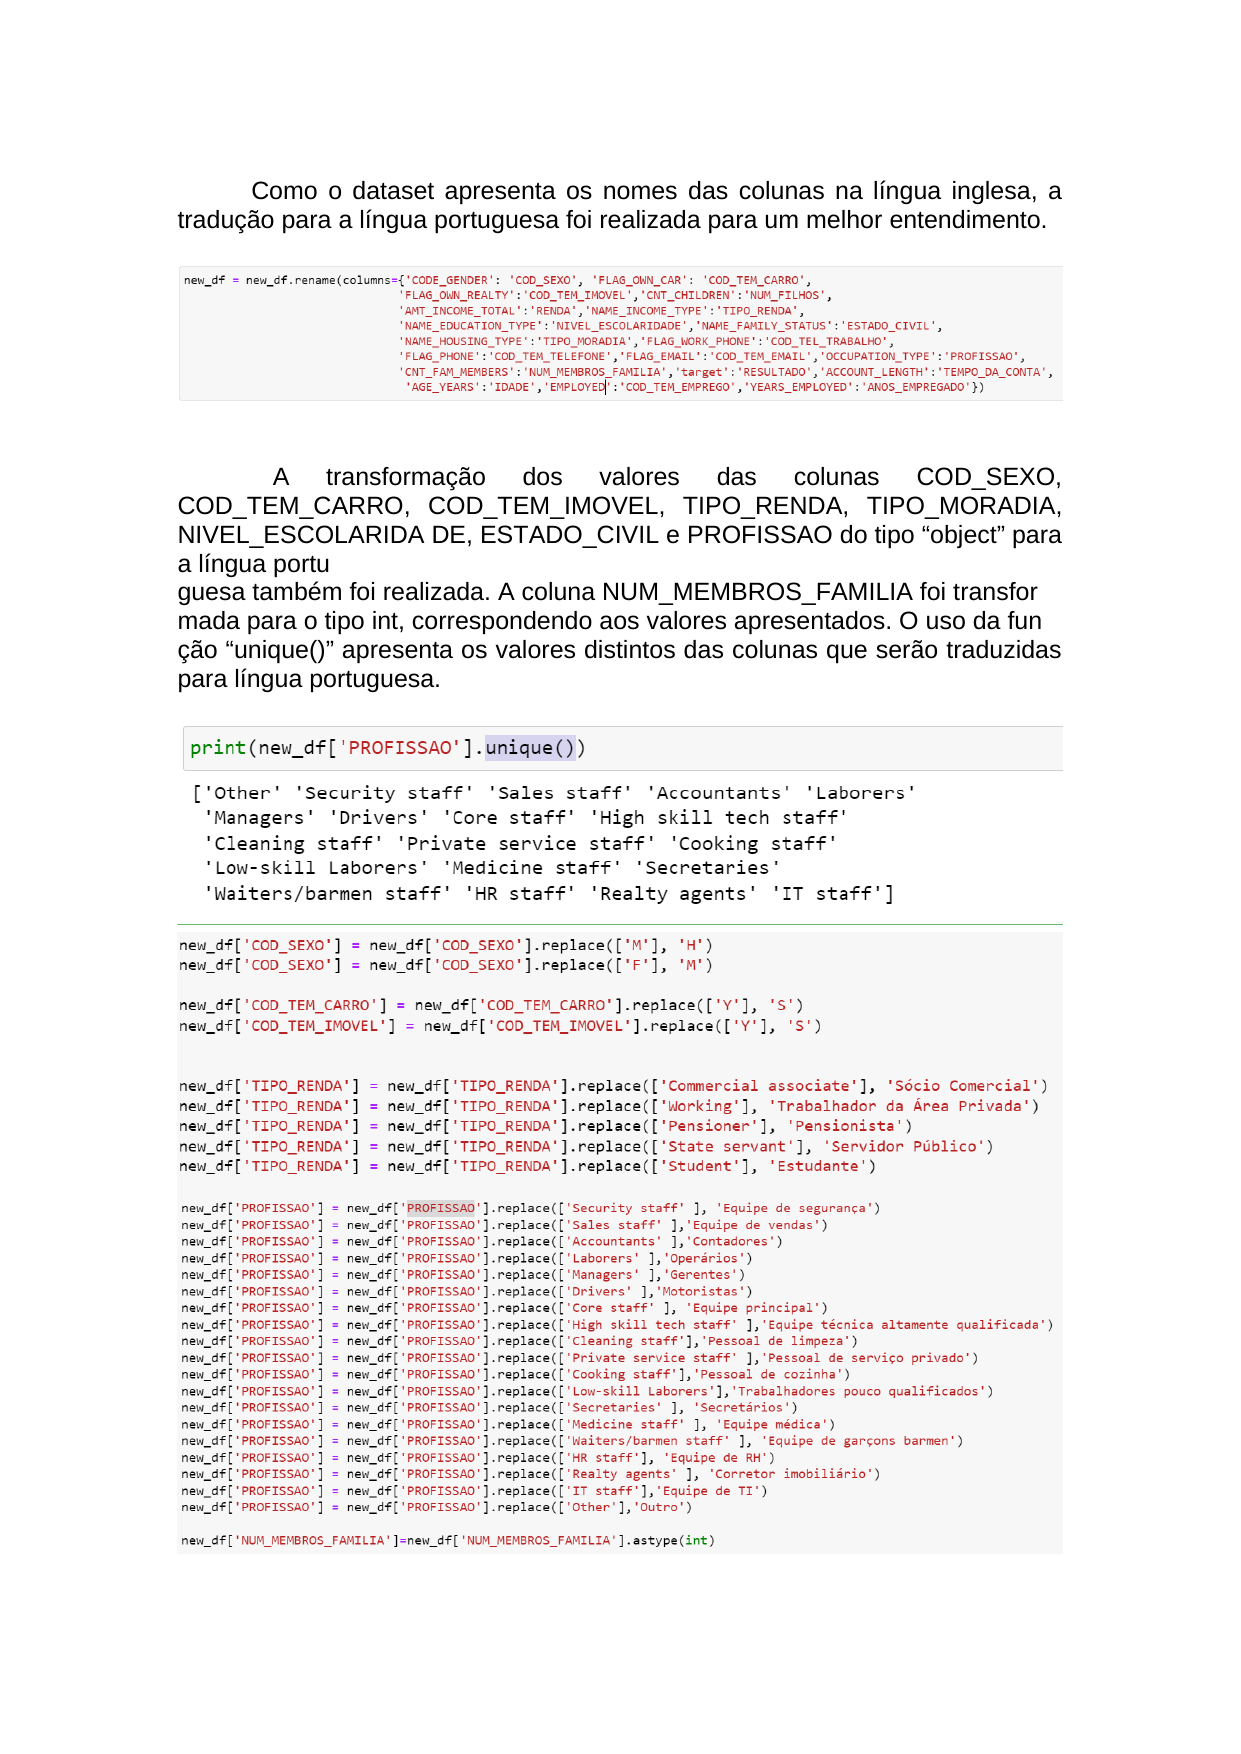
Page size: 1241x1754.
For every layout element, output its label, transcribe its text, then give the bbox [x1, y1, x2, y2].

text guesa também foi realizada. A coluna NUM_MEMBROS_FAMILIA foi transfor [177, 577, 1063, 606]
text ção “unique()” apresenta os valores distintos das colunas que serão traduzidas para língua portuguesa. [177, 635, 1063, 692]
picture [177, 721, 1063, 1554]
text Como o dataset apresenta os nomes das colunas na língua inglesa, a tradução para a língua portuguesa foi realizada para um melhor entendimento. [177, 176, 1063, 234]
text A transformação dos valores das colunas COD_SEXO, COD_TEM_CARRO, COD_TEM_IMOVEL, TIPO_RENDA, TIPO_MORADIA, NIVEL_ESCOLARIDA DE, ESTADO_CIVIL e PROFISSAO do tipo “object” para a língua portu [177, 462, 1063, 577]
picture [177, 262, 1063, 405]
text mada para o tipo int, correspondendo aos valores apresentados. O uso da fun [177, 606, 1063, 635]
